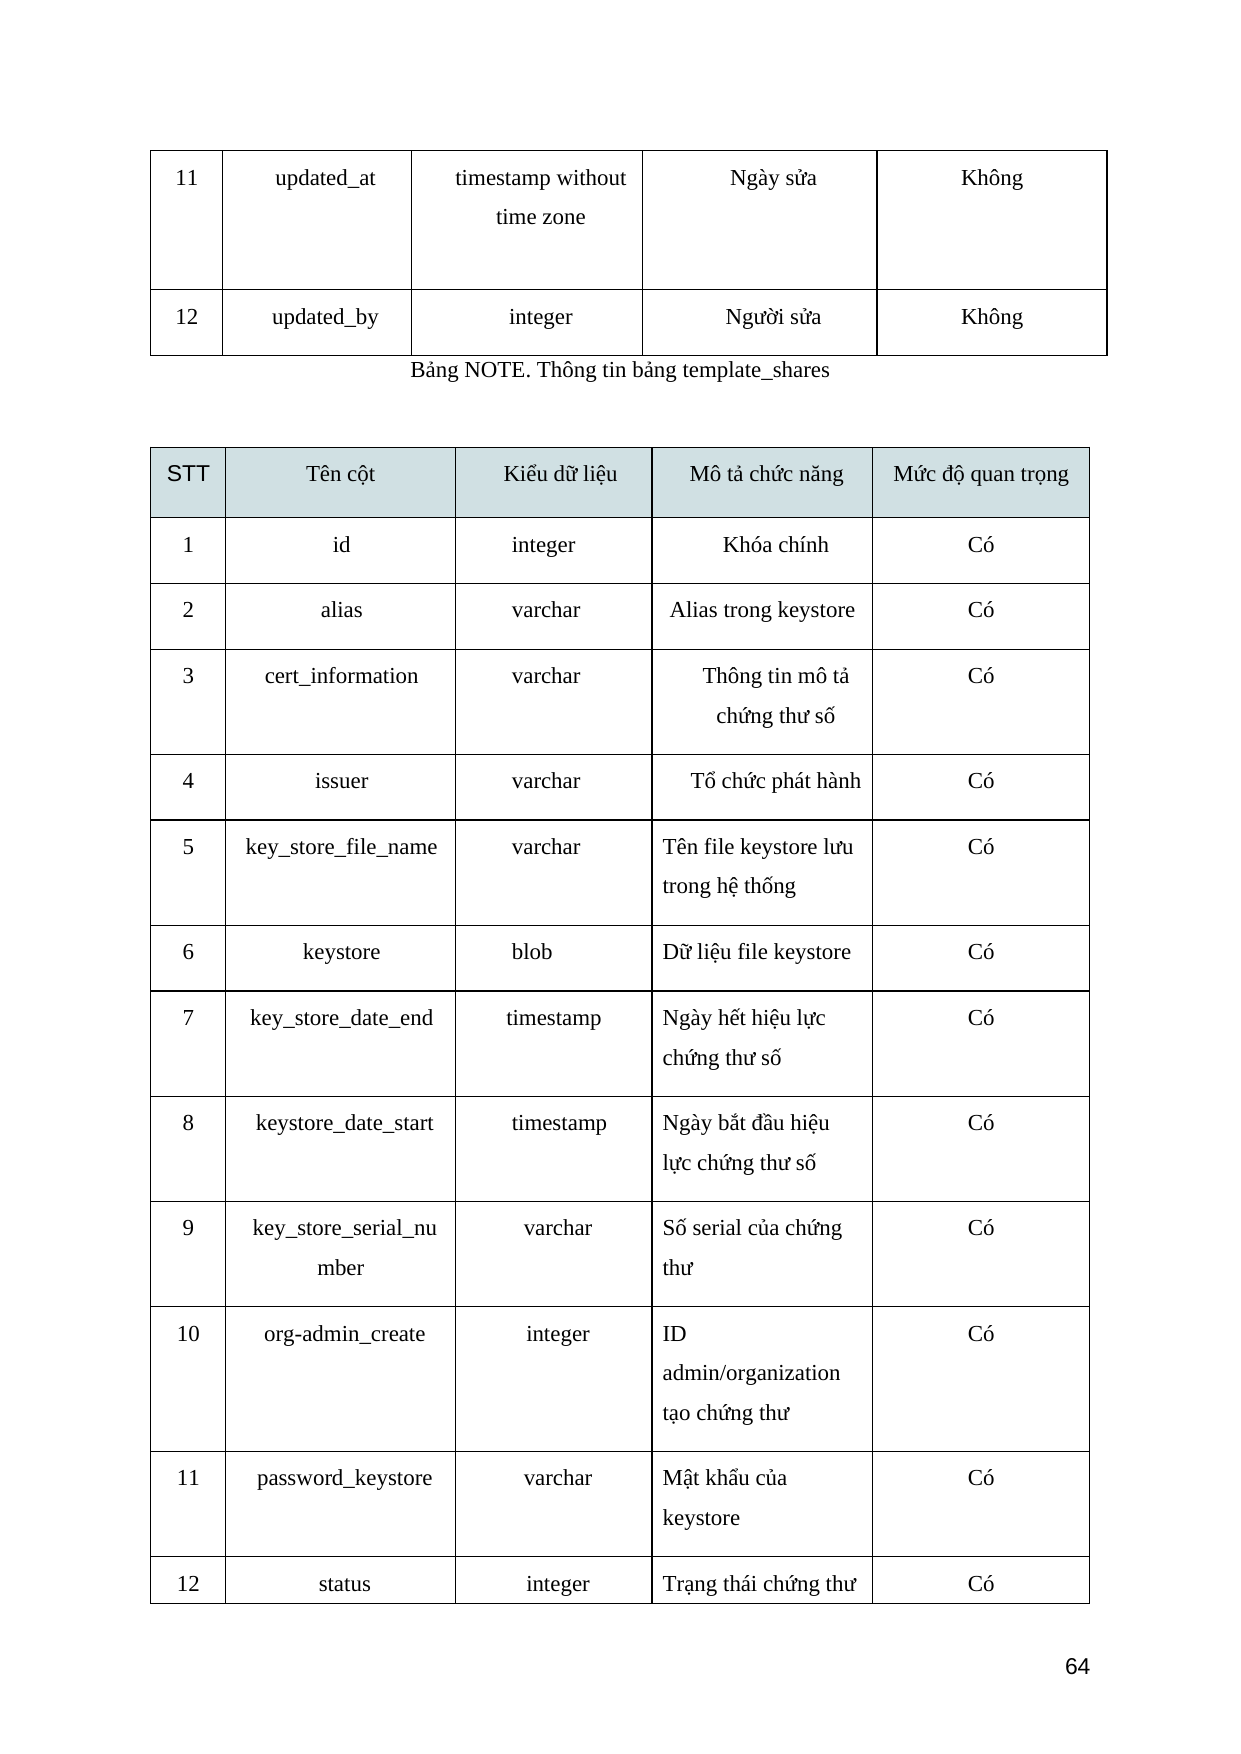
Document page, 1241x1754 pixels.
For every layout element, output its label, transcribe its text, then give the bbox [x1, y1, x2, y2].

text Bảng NOTE. Thông tin bảng template_shares [150, 356, 1090, 382]
